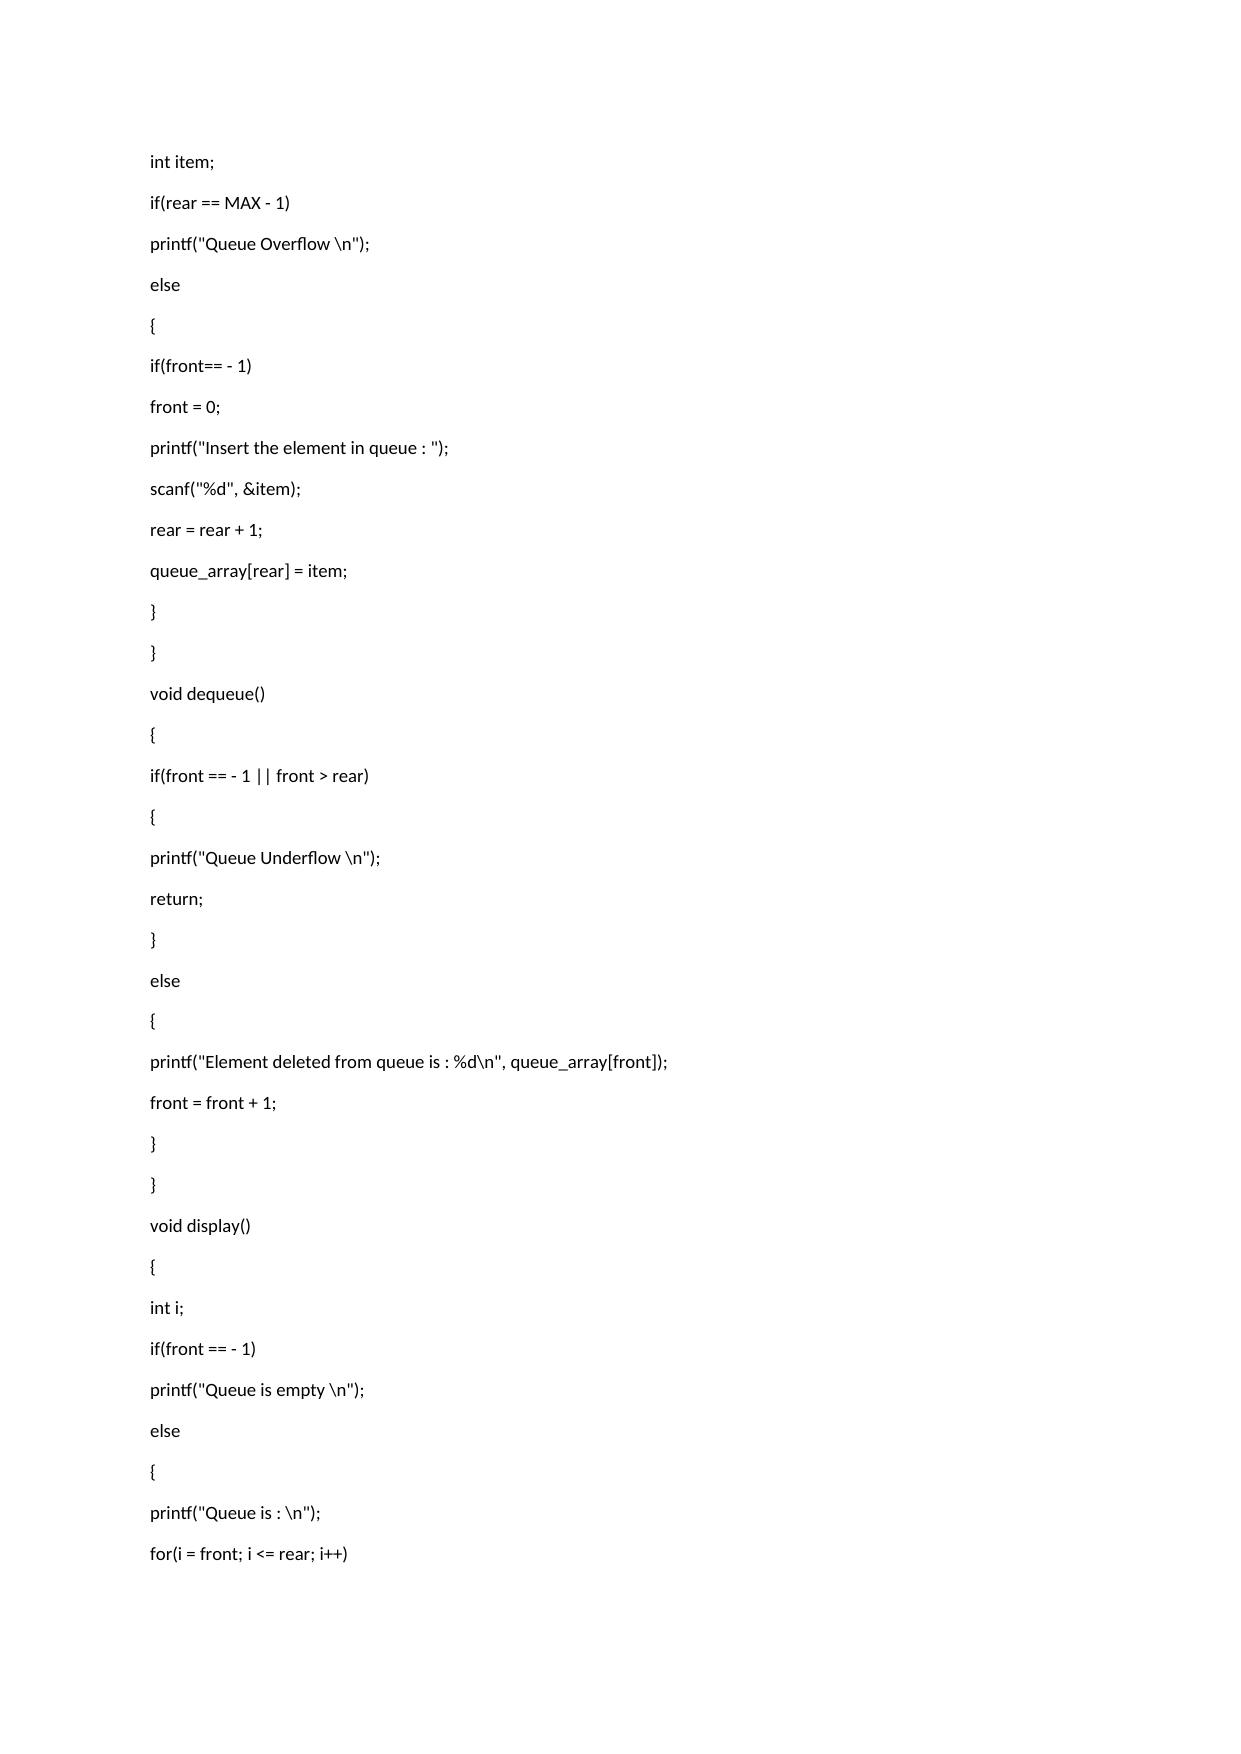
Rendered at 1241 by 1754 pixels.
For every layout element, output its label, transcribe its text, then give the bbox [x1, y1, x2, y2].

text } [150, 641, 1090, 664]
text void dequeue() [150, 682, 1090, 705]
text } [150, 1132, 1090, 1155]
text if(front== - 1) [150, 355, 1090, 378]
text { [150, 314, 1090, 337]
text printf("Insert the element in queue : "); [150, 437, 1090, 459]
text for(i = front; i <= rear; i++) [150, 1542, 1090, 1565]
text front = front + 1; [150, 1092, 1090, 1114]
text front = 0; [150, 396, 1090, 418]
text printf("Queue is : \n"); [150, 1501, 1090, 1524]
text { [150, 805, 1090, 828]
text int i; [150, 1296, 1090, 1319]
text printf("Queue is empty \n"); [150, 1378, 1090, 1401]
text if(rear == MAX - 1) [150, 191, 1090, 214]
text scanf("%d", &item); [150, 477, 1090, 500]
text if(front == - 1 || front > rear) [150, 764, 1090, 787]
text rear = rear + 1; [150, 518, 1090, 541]
text void display() [150, 1214, 1090, 1237]
text else [150, 969, 1090, 992]
text printf("Element deleted from queue is : %d\n", queue_array[front]); [150, 1051, 1090, 1073]
text { [150, 1255, 1090, 1278]
text if(front == - 1) [150, 1337, 1090, 1360]
text printf("Queue Overflow \n"); [150, 232, 1090, 255]
text } [150, 1173, 1090, 1196]
text } [150, 600, 1090, 623]
text else [150, 273, 1090, 296]
text else [150, 1419, 1090, 1442]
text return; [150, 887, 1090, 910]
text { [150, 1010, 1090, 1033]
text { [150, 723, 1090, 746]
text } [150, 928, 1090, 951]
text queue_array[rear] = item; [150, 559, 1090, 582]
text printf("Queue Underflow \n"); [150, 846, 1090, 869]
text int item; [150, 150, 1090, 173]
text { [150, 1460, 1090, 1483]
